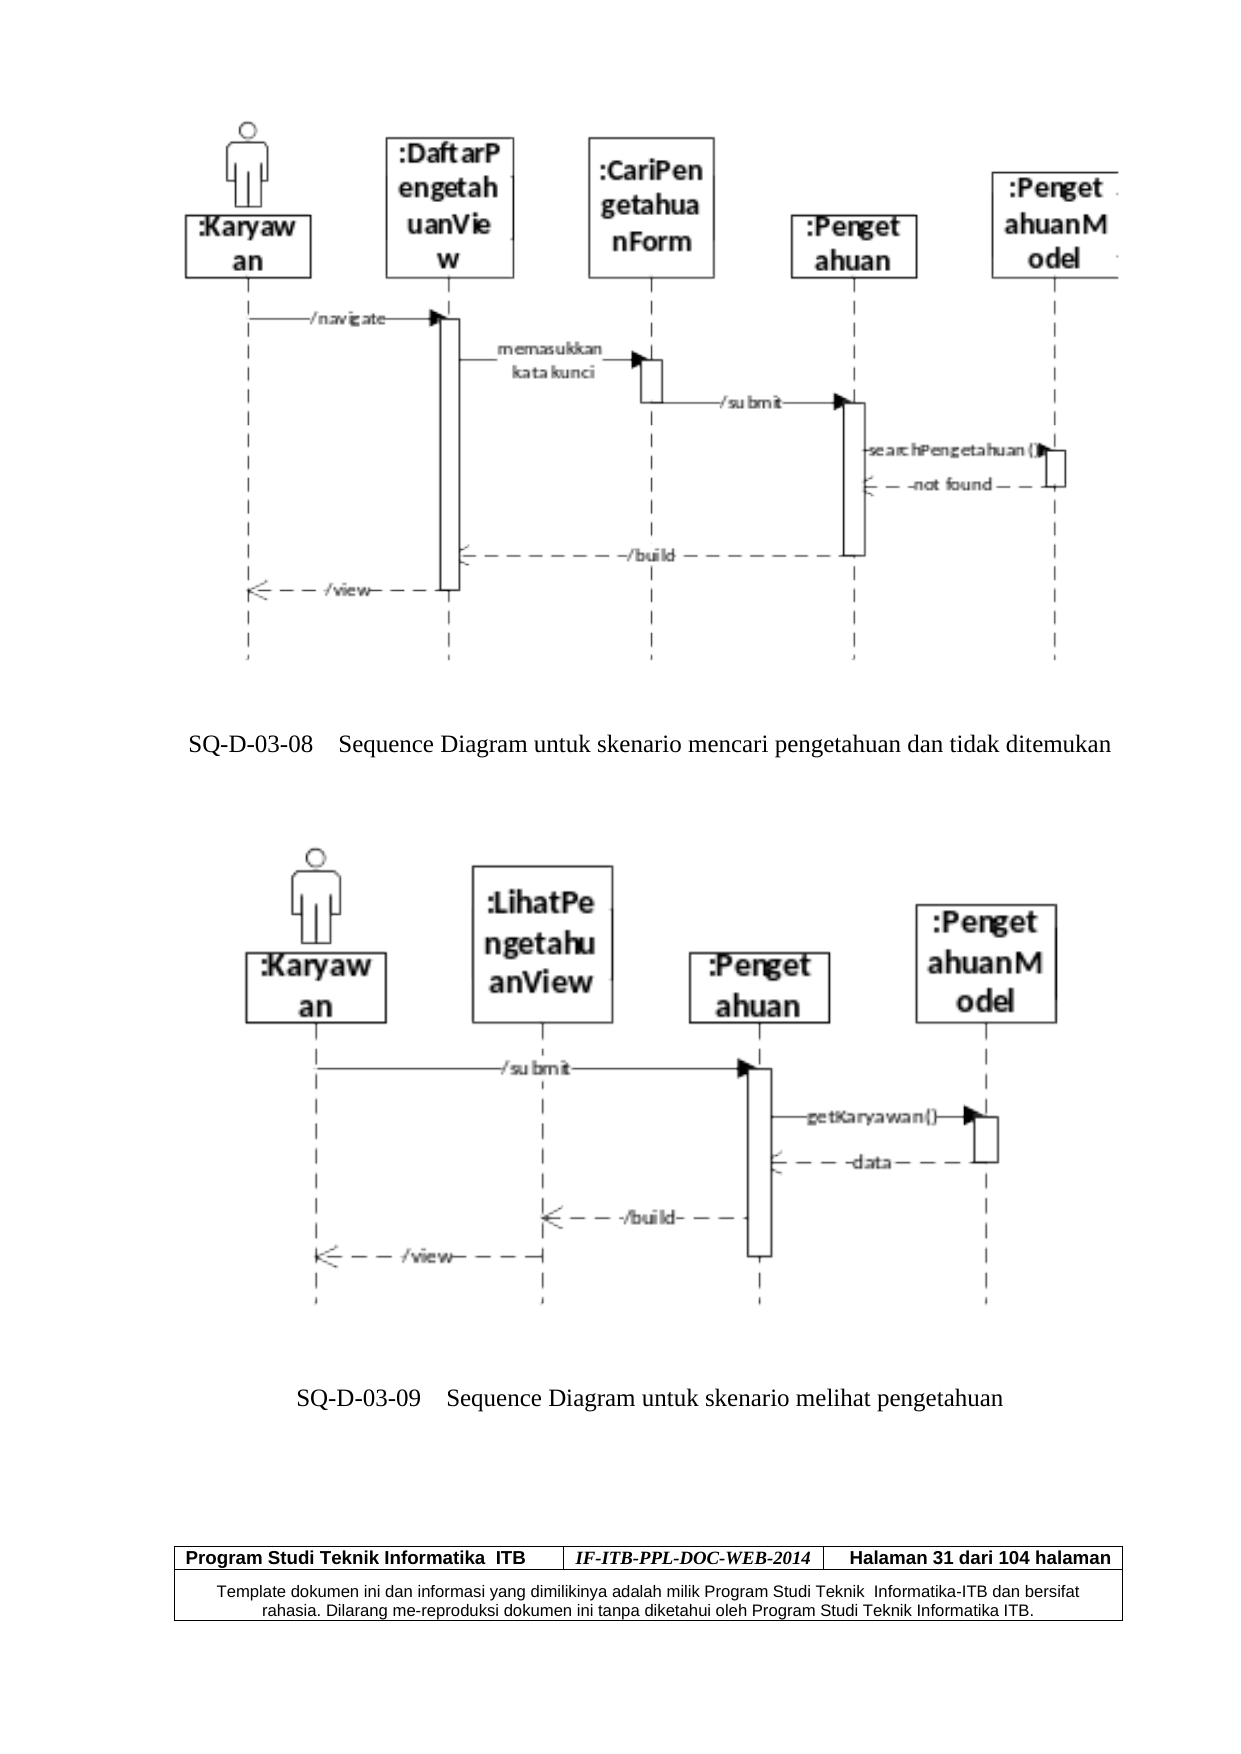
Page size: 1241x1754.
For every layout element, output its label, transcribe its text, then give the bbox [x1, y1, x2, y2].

text SQ-D-03-09 Sequence Diagram untuk skenario melihat pengetahuan [177, 844, 1122, 1412]
text SQ-D-03-08 Sequence Diagram untuk skenario mencari pengetahuan dan tidak ditemukan [177, 118, 1122, 758]
